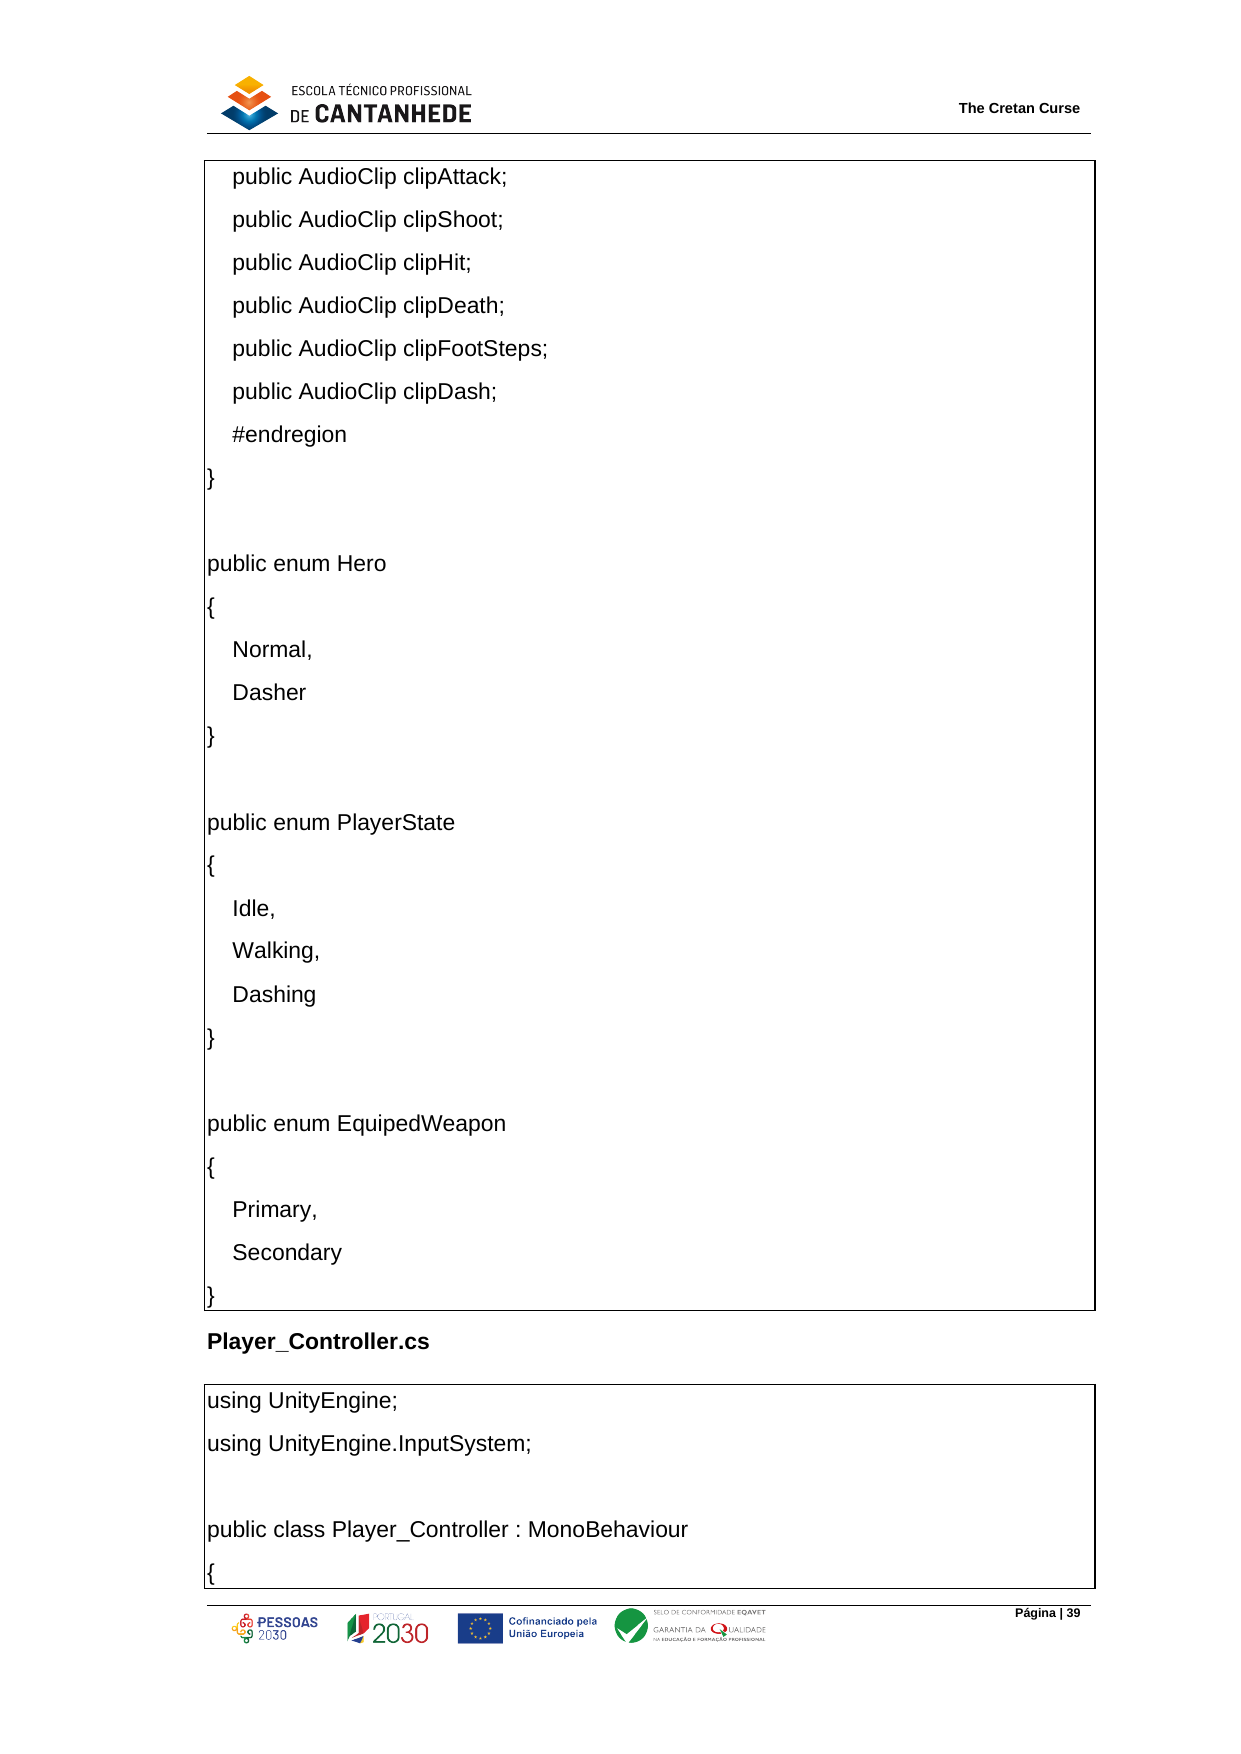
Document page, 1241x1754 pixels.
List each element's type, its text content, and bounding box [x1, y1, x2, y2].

text public AudioClip clipAttack; [205, 161, 1094, 189]
text Dasher [205, 676, 1094, 706]
text Walking, [205, 934, 1094, 964]
text Dashing [205, 977, 1094, 1007]
text using UnityEngine; [205, 1385, 1094, 1413]
text public enum PlayerState [205, 805, 1094, 835]
text } [205, 719, 1094, 749]
text public AudioClip clipFootSteps; [205, 332, 1094, 362]
text { [205, 590, 1094, 620]
picture [218, 1606, 608, 1654]
text public class Player_Controller : MonoBehaviour [205, 1513, 1094, 1542]
text Player_Controller.cs [207, 1328, 1092, 1354]
text { [205, 1556, 1094, 1588]
text } [205, 461, 1094, 491]
text public AudioClip clipDash; [205, 375, 1094, 404]
text } [205, 1020, 1094, 1050]
text using UnityEngine.InputSystem; [205, 1427, 1094, 1456]
text public AudioClip clipHit; [205, 246, 1094, 276]
text public enum EquipedWeapon [205, 1106, 1094, 1136]
text Secondary [205, 1236, 1094, 1265]
text } [205, 1278, 1094, 1310]
text { [205, 1149, 1094, 1179]
text public enum Hero [205, 547, 1094, 577]
picture [218, 73, 475, 133]
text Primary, [205, 1192, 1094, 1222]
text #endregion [205, 418, 1094, 448]
text public AudioClip clipShoot; [205, 203, 1094, 232]
text Normal, [205, 633, 1094, 663]
picture [614, 1608, 766, 1643]
text { [205, 848, 1094, 878]
text Idle, [205, 891, 1094, 921]
text public AudioClip clipDeath; [205, 289, 1094, 318]
